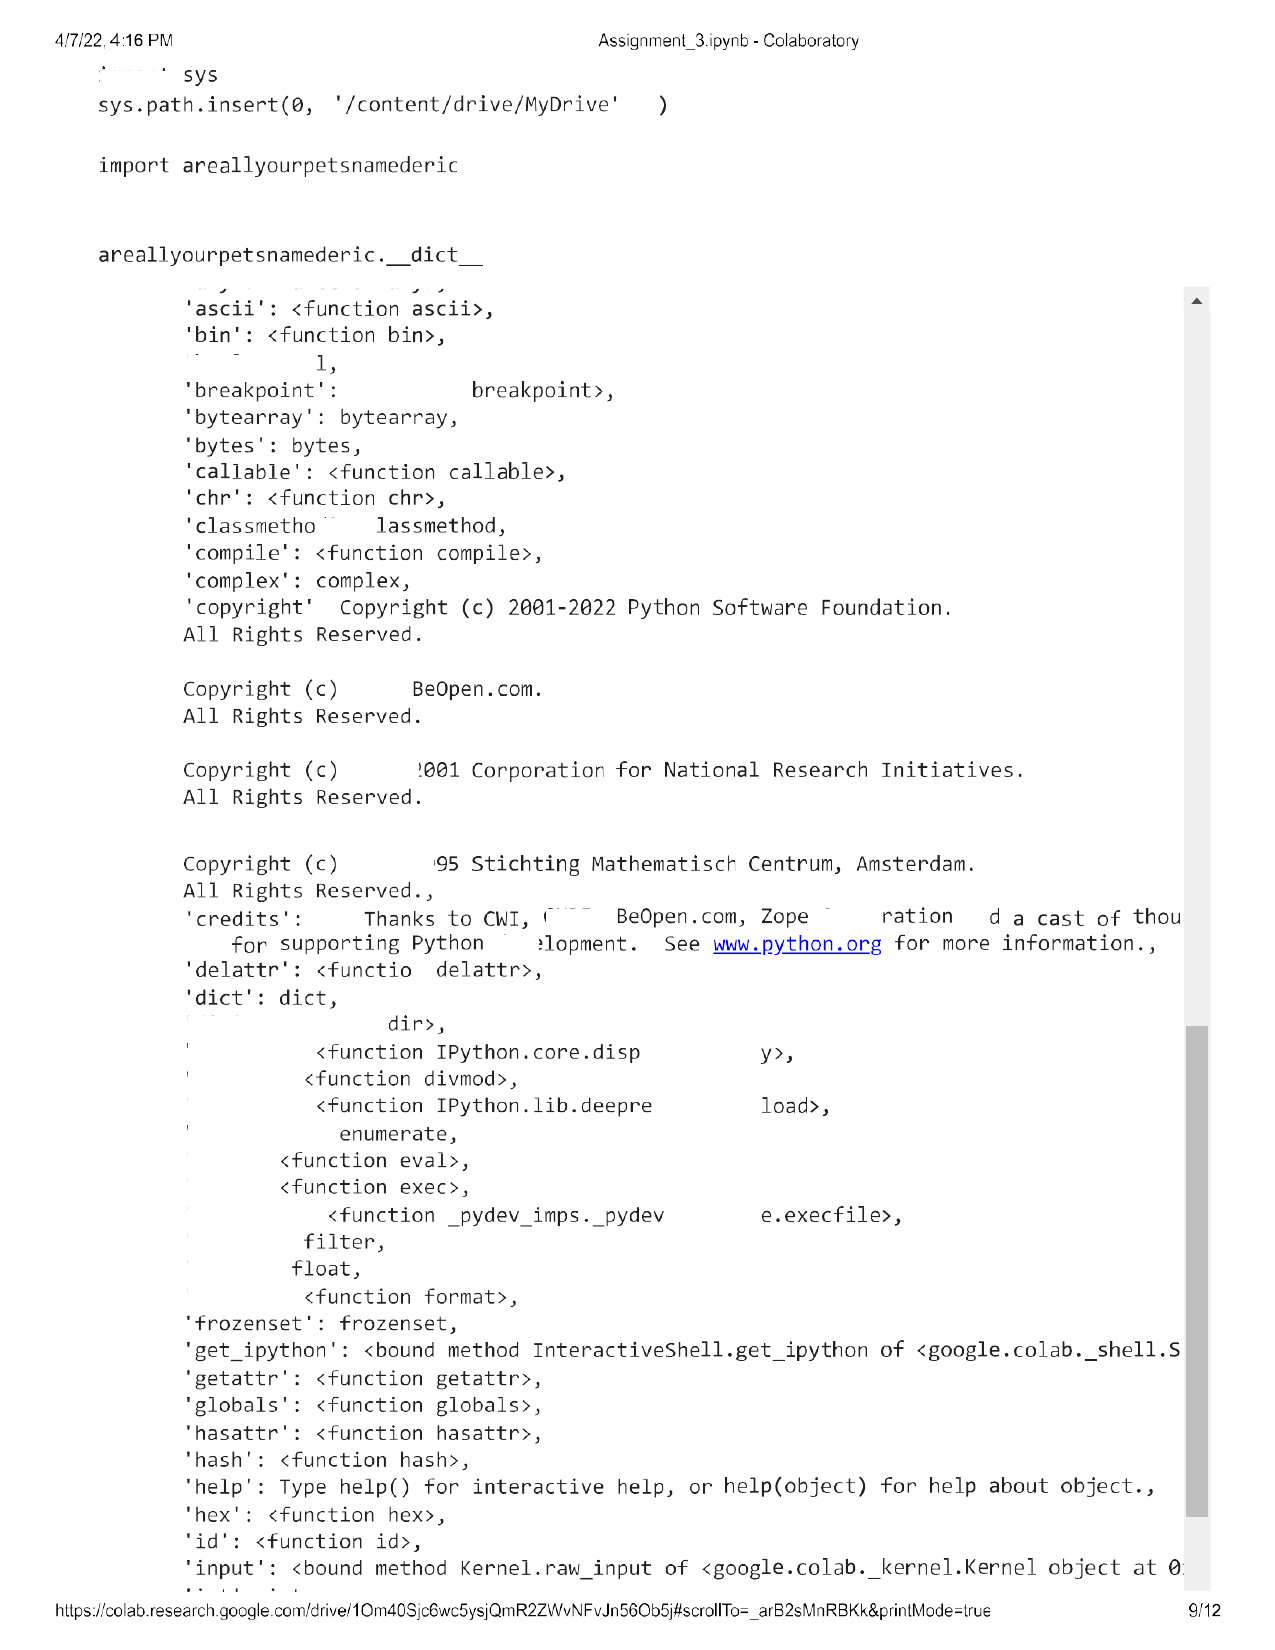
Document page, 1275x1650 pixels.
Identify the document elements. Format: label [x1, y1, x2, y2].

picture [990, 1558, 1036, 1575]
picture [882, 761, 1022, 777]
picture [665, 762, 699, 777]
picture [232, 936, 267, 953]
picture [268, 326, 302, 342]
picture [749, 856, 795, 871]
picture [196, 961, 266, 977]
picture [856, 855, 973, 871]
picture [665, 598, 699, 615]
picture [281, 934, 540, 980]
picture [868, 1558, 904, 1579]
picture [306, 679, 540, 723]
picture [592, 855, 736, 871]
picture [1189, 1603, 1209, 1617]
picture [317, 327, 338, 342]
picture [797, 1342, 831, 1361]
picture [196, 161, 229, 173]
picture [244, 156, 457, 177]
picture [569, 599, 615, 615]
picture [112, 250, 145, 262]
picture [306, 760, 459, 804]
picture [472, 761, 604, 782]
picture [56, 1603, 991, 1620]
picture [833, 1341, 867, 1357]
picture [785, 1477, 818, 1497]
picture [256, 544, 279, 560]
picture [1146, 908, 1180, 924]
picture [208, 517, 540, 564]
picture [55, 33, 105, 49]
picture [436, 247, 483, 266]
picture [906, 1558, 952, 1575]
picture [196, 572, 279, 592]
picture [822, 598, 950, 615]
picture [762, 1097, 807, 1113]
picture [509, 599, 555, 615]
picture [1003, 934, 1154, 954]
picture [196, 326, 218, 342]
picture [616, 761, 639, 777]
picture [1110, 1341, 1132, 1357]
picture [785, 1206, 855, 1222]
picture [917, 1344, 976, 1361]
picture [701, 761, 735, 777]
picture [1134, 1559, 1156, 1575]
picture [858, 1206, 880, 1222]
picture [786, 603, 807, 615]
picture [1186, 1026, 1208, 1517]
picture [99, 66, 311, 116]
picture [713, 598, 783, 615]
picture [149, 34, 172, 46]
picture [110, 33, 124, 46]
picture [521, 855, 543, 871]
picture [306, 854, 447, 926]
picture [1085, 1559, 1120, 1575]
picture [798, 859, 832, 871]
picture [797, 1558, 843, 1575]
picture [473, 381, 612, 402]
picture [1061, 1477, 1095, 1497]
picture [1062, 910, 1084, 926]
picture [1097, 910, 1121, 926]
picture [268, 489, 302, 505]
picture [774, 761, 867, 777]
picture [1002, 1477, 1048, 1493]
picture [183, 855, 302, 926]
picture [196, 544, 254, 564]
picture [1097, 1478, 1132, 1493]
picture [365, 300, 398, 316]
picture [629, 599, 663, 619]
picture [341, 326, 374, 342]
picture [187, 354, 470, 479]
picture [317, 490, 338, 505]
picture [448, 910, 471, 926]
picture [341, 489, 374, 505]
picture [485, 462, 507, 479]
picture [292, 300, 326, 316]
picture [930, 1477, 964, 1493]
picture [544, 907, 999, 955]
picture [1169, 1559, 1184, 1575]
picture [966, 1559, 988, 1574]
picture [881, 1340, 904, 1357]
picture [159, 246, 383, 266]
picture [220, 990, 242, 1005]
picture [183, 680, 302, 727]
picture [183, 598, 302, 646]
picture [472, 856, 495, 871]
picture [389, 326, 411, 342]
picture [557, 859, 579, 876]
picture [100, 157, 169, 177]
picture [1014, 1341, 1059, 1357]
picture [753, 33, 859, 50]
picture [821, 1478, 855, 1493]
picture [317, 572, 447, 641]
picture [337, 95, 608, 116]
picture [484, 911, 518, 926]
picture [881, 1477, 916, 1493]
picture [1049, 1558, 1083, 1579]
picture [341, 301, 362, 316]
picture [183, 761, 302, 808]
picture [187, 989, 795, 1592]
picture [598, 33, 748, 50]
picture [509, 462, 543, 479]
